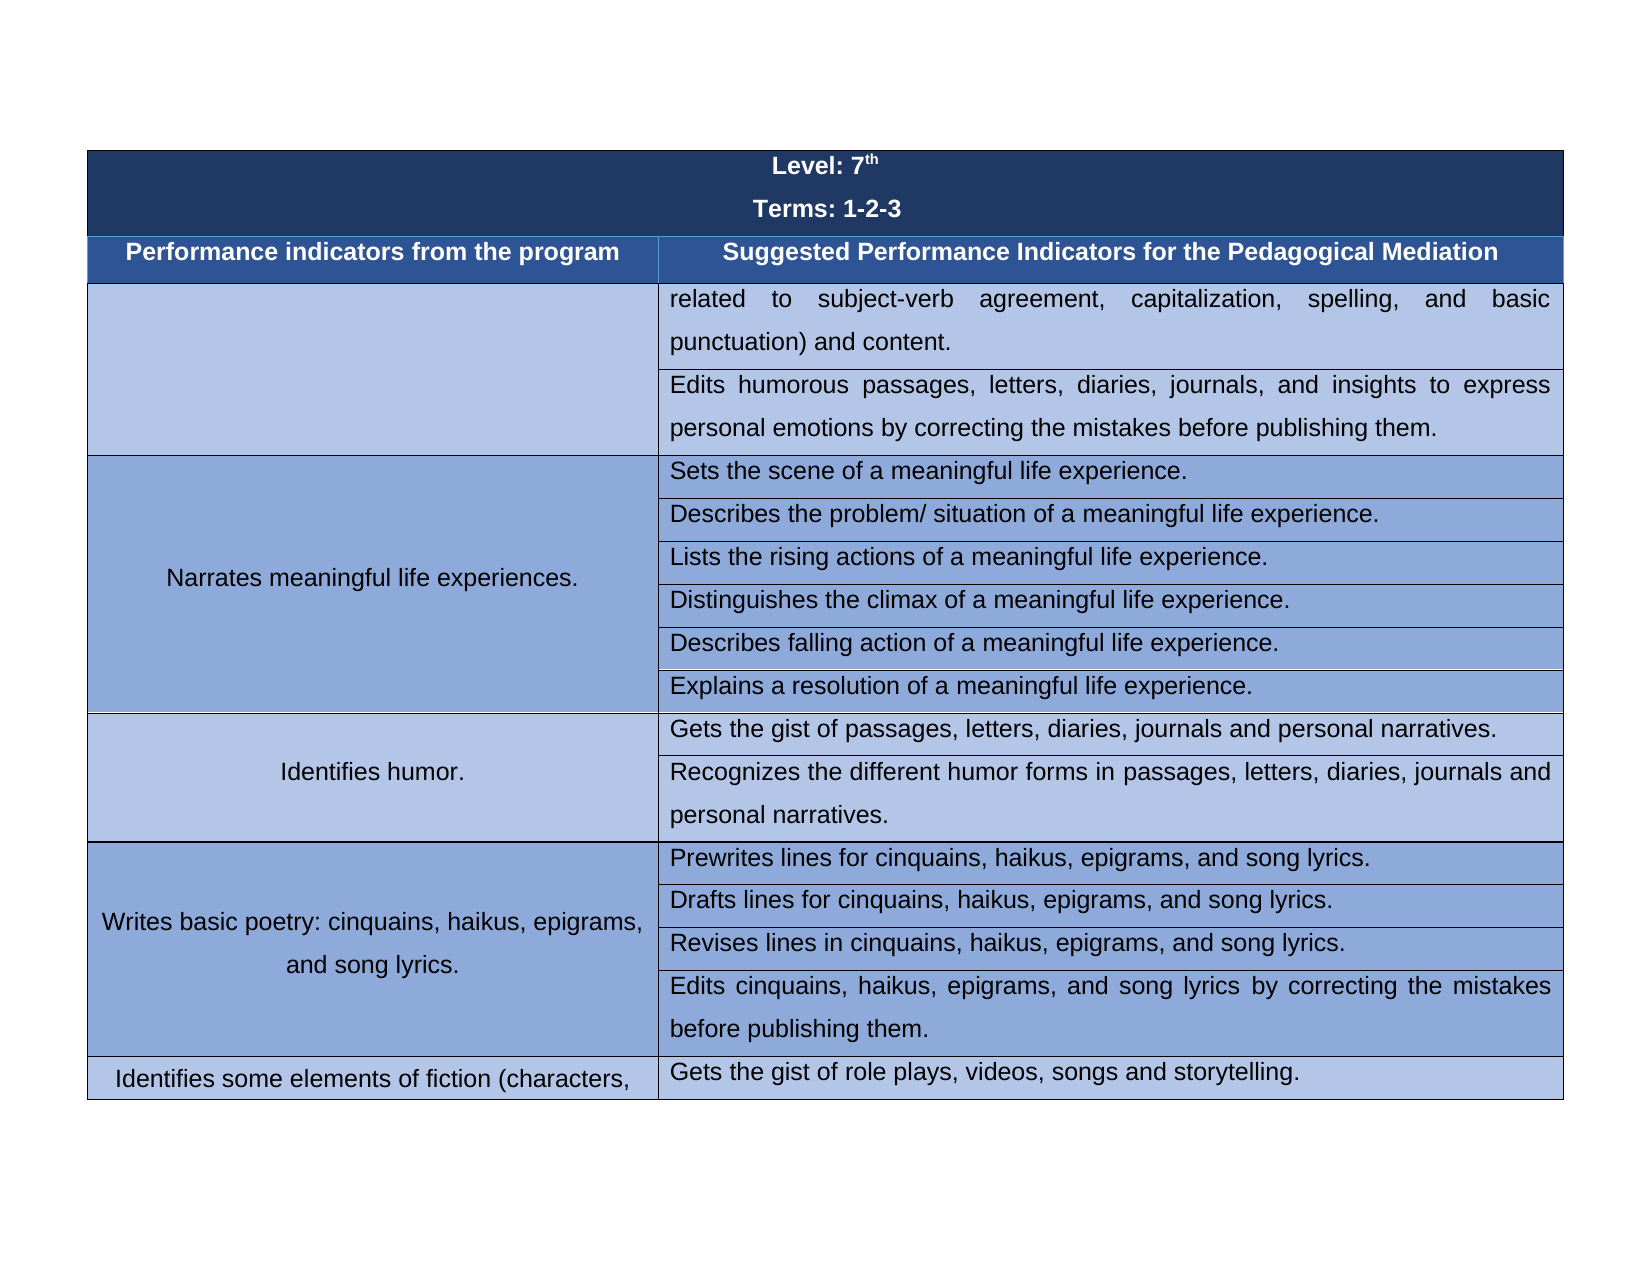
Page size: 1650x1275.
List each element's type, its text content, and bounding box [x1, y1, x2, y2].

table_cell Performance indicators from the program [88, 237, 658, 283]
table_cell Drafts lines for cinquains, haikus, epigrams, and song lyrics. [659, 885, 1563, 927]
table_cell Writes basic poetry: cinquains, haikus, epigrams, and song lyrics. [88, 843, 658, 1056]
table_header Level: 7th Terms: 1-2-3 [88, 151, 1563, 236]
table_cell Describes falling action of a meaningful life experience. [659, 628, 1563, 669]
table_cell Prewrites lines for cinquains, haikus, epigrams, and song lyrics. [659, 843, 1563, 884]
table_cell Sets the scene of a meaningful life experience. [659, 456, 1563, 498]
table_cell Identifies humor. [88, 714, 658, 841]
table_cell Describes the problem/ situation of a meaningful life experience. [659, 499, 1563, 541]
table_cell Explains a resolution of a meaningful life experience. [659, 671, 1563, 712]
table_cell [88, 1057, 658, 1099]
table_cell Edits cinquains, haikus, epigrams, and song lyrics by correcting the mistakes before publishing them. [659, 971, 1563, 1056]
table_cell Edits humorous passages, letters, diaries, journals, and insights to express personal emotions by correcting the mistakes before publishing them. [659, 370, 1563, 455]
table_cell Recognizes the different humor forms in passages, letters, diaries, journals and personal narratives. [659, 756, 1563, 841]
table_cell Gets the gist of passages, letters, diaries, journals and personal narratives. [659, 714, 1563, 755]
table_cell Lists the rising actions of a meaningful life experience. [659, 542, 1563, 584]
table_cell Distinguishes the climax of a meaningful life experience. [659, 585, 1563, 627]
table_cell Revises lines in cinquains, haikus, epigrams, and song lyrics. [659, 928, 1563, 970]
table_cell Narrates meaningful life experiences. [88, 456, 658, 712]
table_cell Gets the gist of role plays, videos, songs and storytelling. [659, 1057, 1563, 1099]
table_cell Suggested Performance Indicators for the Pedagogical Mediation [659, 237, 1563, 283]
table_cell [659, 284, 1563, 369]
